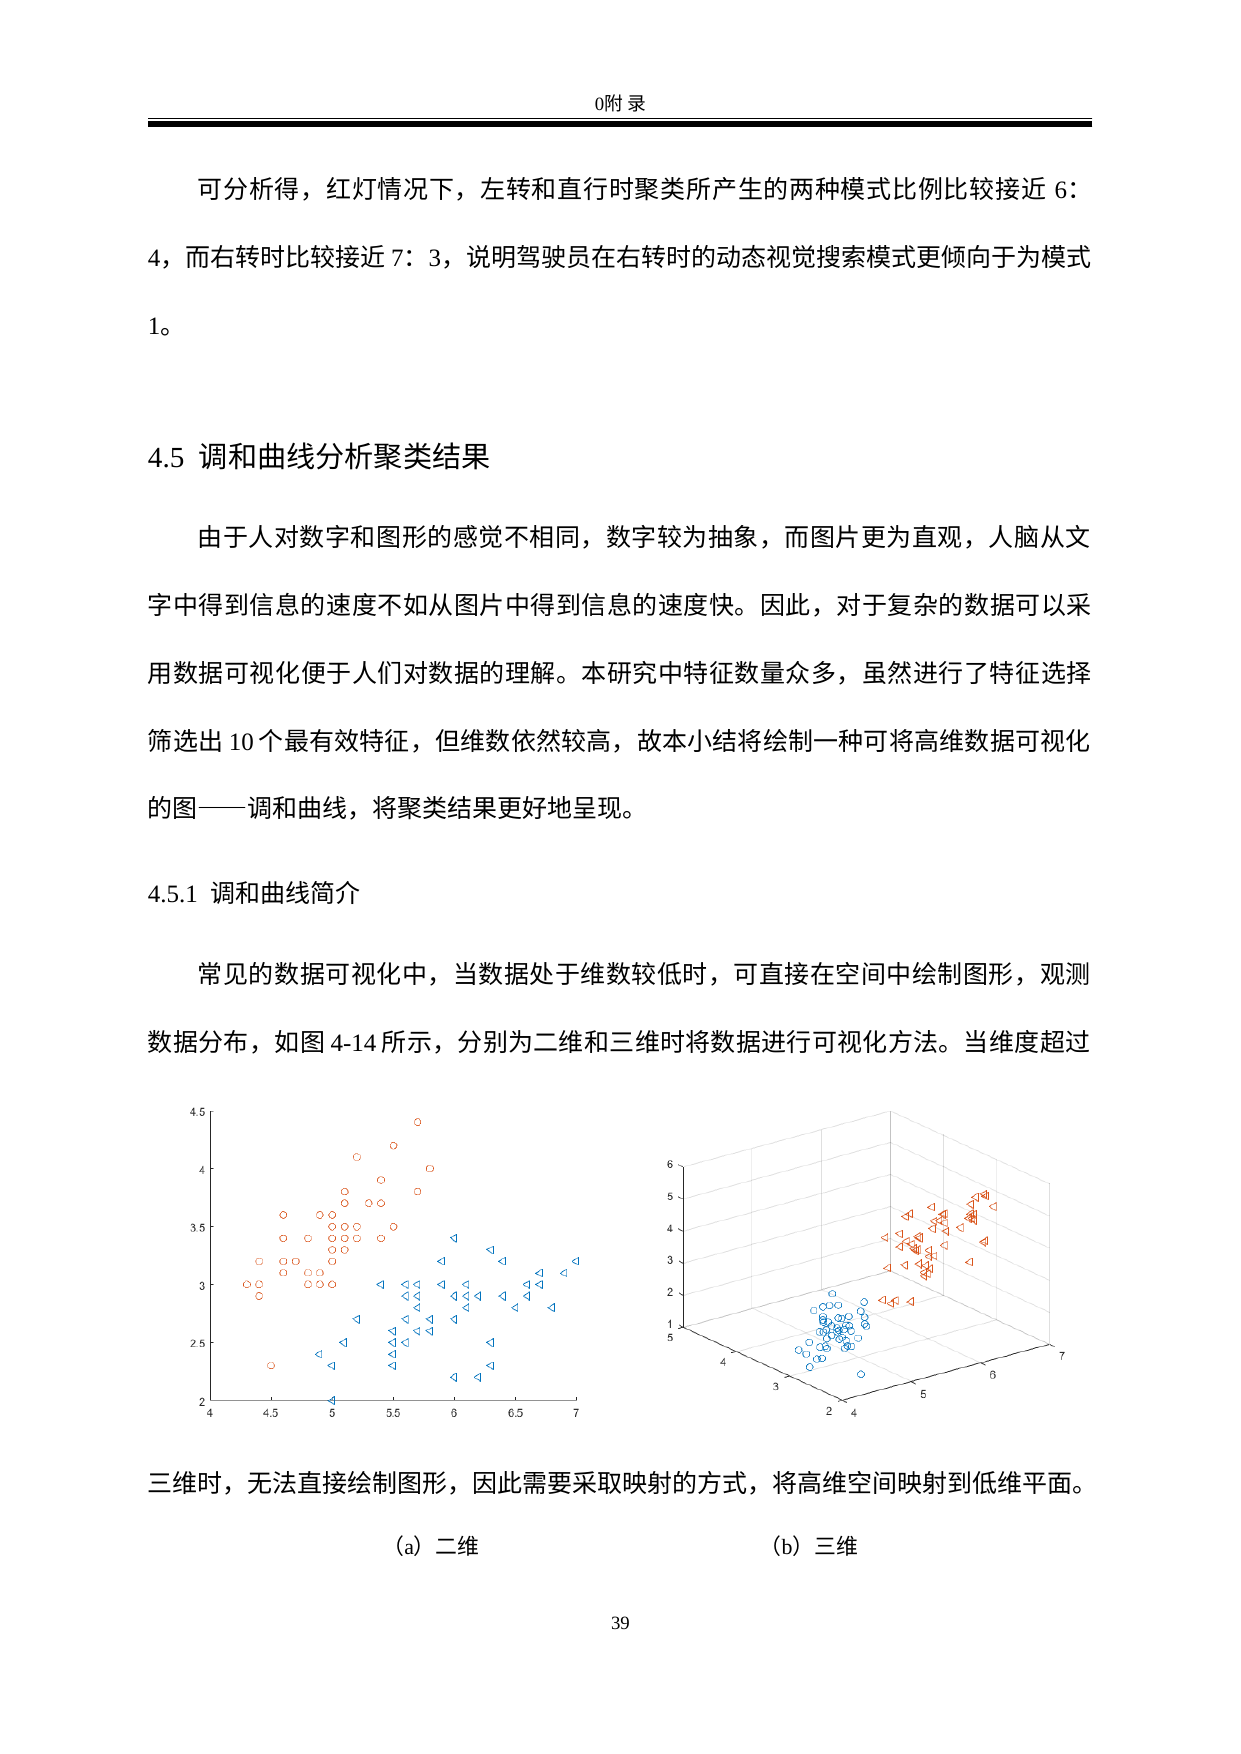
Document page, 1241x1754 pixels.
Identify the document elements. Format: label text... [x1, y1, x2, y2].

picture [148, 1084, 1094, 1439]
text 常见的数据可视化中，当数据处于维数较低时，可直接在空间中绘制图形，观测数据分布，如图4-14所示，分别为二维和三维时将数据进行可视化方法。当维度超过三维时，无法直接绘制图形，因此需要采取映射的方式，将高维空间映射到低维平面。 [148, 938, 1092, 1084]
text （a）二维 （b）三维 [148, 1528, 1092, 1562]
text 常见的数据可视化中，当数据处于维数较低时，可直接在空间中绘制图形，观测数据分布，如图4-14所示，分别为二维和三维时将数据进行可视化方法。当维度超过三维时，无法直接绘制图形，因此需要采取映射的方式，将高维空间映射到低维平面。 [148, 1439, 1092, 1516]
subtitle 调和曲线简介 [148, 858, 1092, 926]
text 可分析得，红灯情况下，左转和直行时聚类所产生的两种模式比例比较接近6：4，而右转时比较接近7：3，说明驾驶员在右转时的动态视觉搜索模式更倾向于为模式1。 [148, 154, 1092, 358]
text 由于人对数字和图形的感觉不相同，数字较为抽象，而图片更为直观，人脑从文字中得到信息的速度不如从图片中得到信息的速度快。因此，对于复杂的数据可以采用数据可视化便于人们对数据的理解。本研究中特征数量众多，虽然进行了特征选择筛选出10个最有效特征，但维数依然较高，故本小结将绘制一种可将高维数据可视化的图——调和曲线，将聚类结果更好地呈现。 [148, 501, 1092, 841]
subtitle 调和曲线分析聚类结果 [148, 421, 1092, 489]
